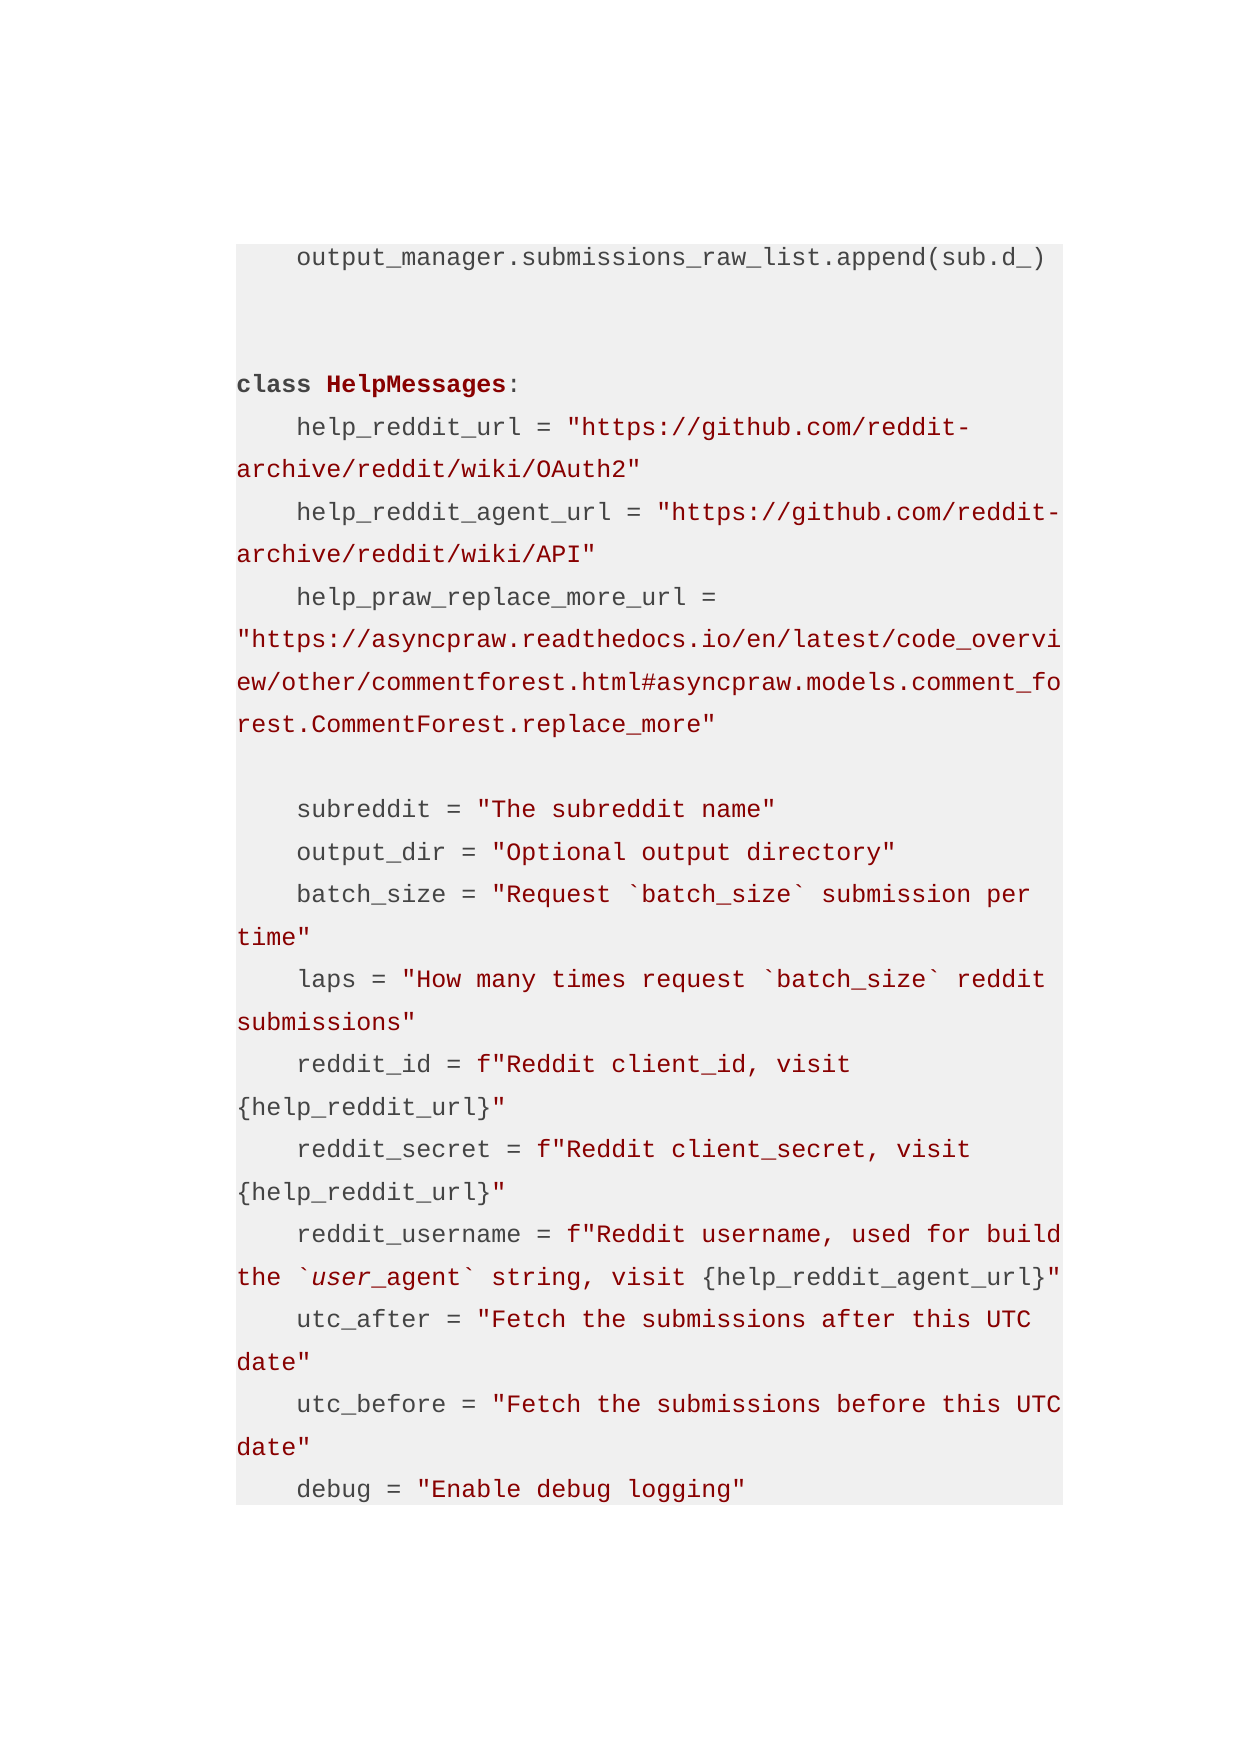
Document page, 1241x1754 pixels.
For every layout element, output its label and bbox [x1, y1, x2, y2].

text [236, 244, 1063, 1505]
